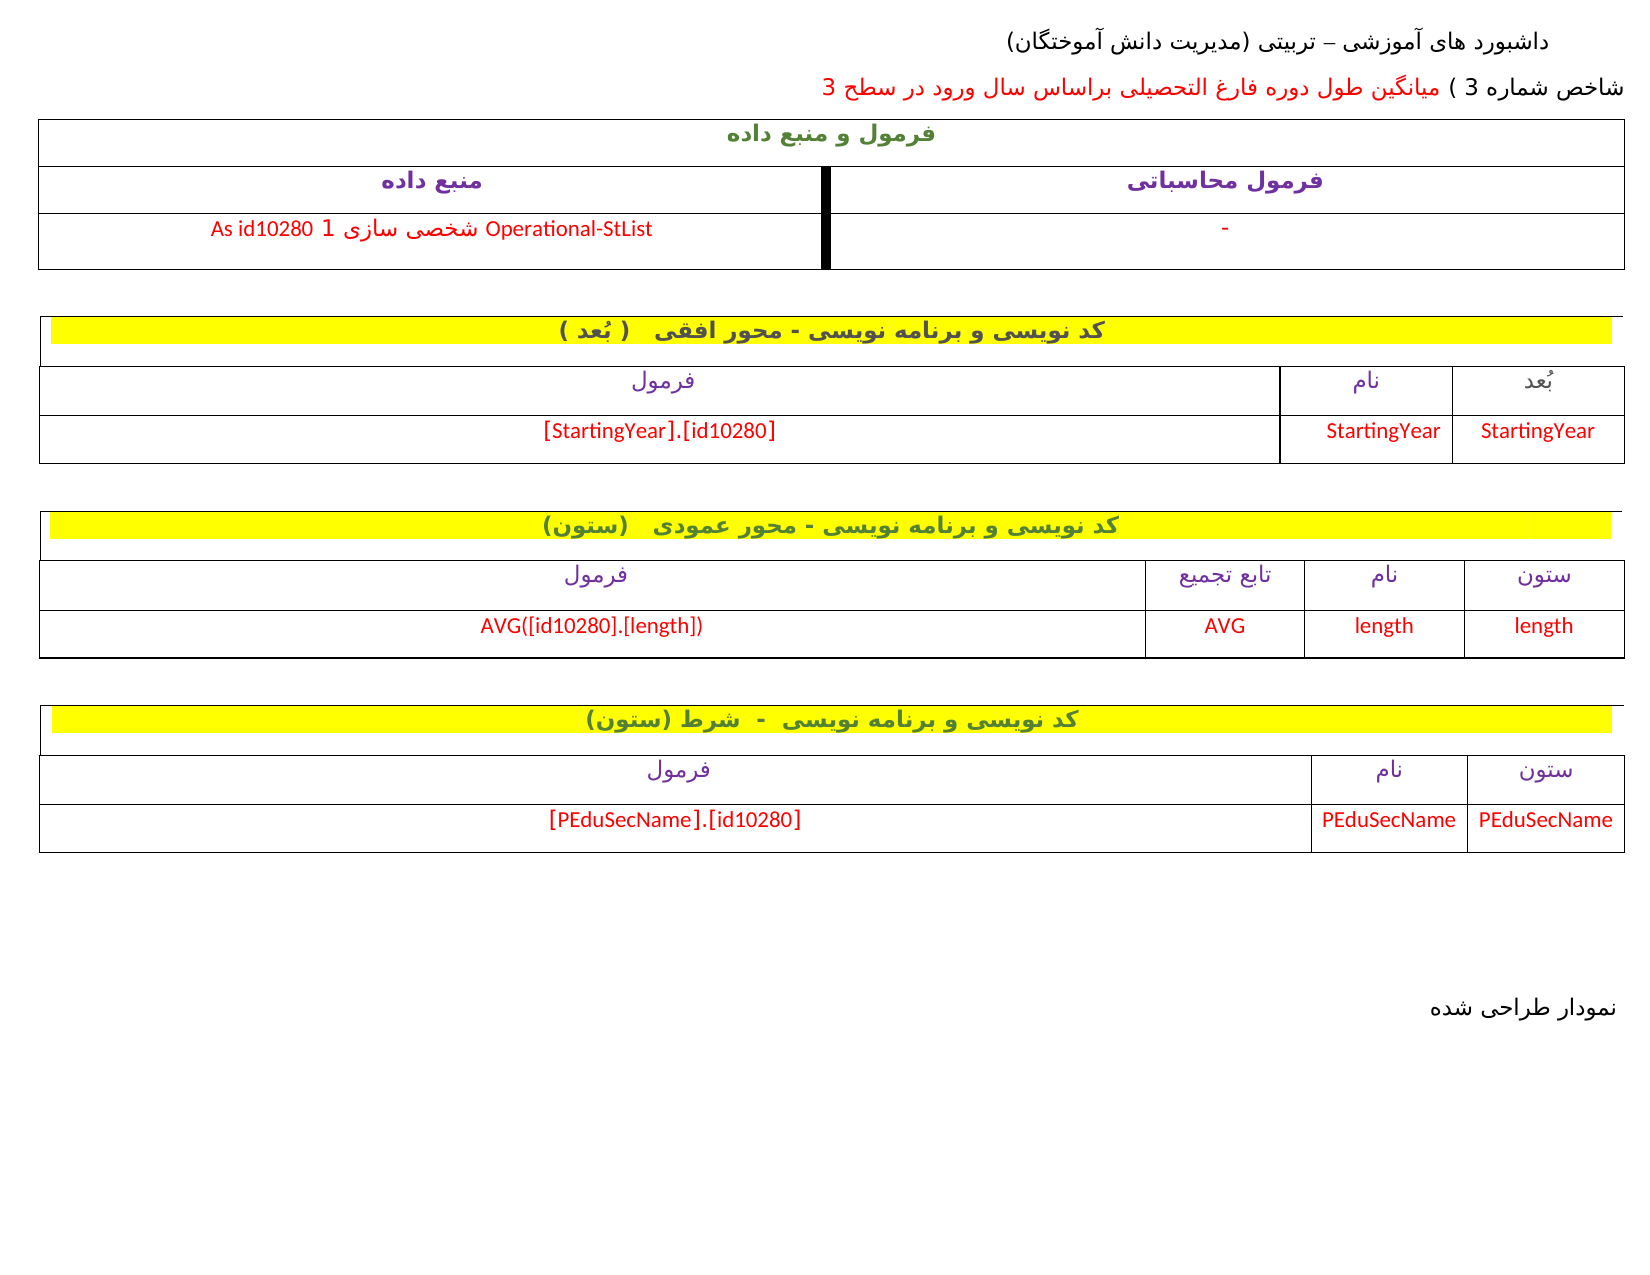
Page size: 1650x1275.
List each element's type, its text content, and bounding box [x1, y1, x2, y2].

table_cell [id10280].[PEduSecName] [40, 805, 1311, 852]
table_cell StartingYear [1453, 416, 1624, 463]
table_cell length [1305, 611, 1464, 657]
table_cell length [1465, 611, 1624, 657]
table_cell Operational-StList شخصی سازی 1 As id10280 [39, 214, 821, 268]
text شاخص شماره 3 ) میانگین طول دوره فارغ التحصیلی براساس سال ورود در سطح 3 [37, 74, 1624, 100]
text داشبورد های آموزشی – تربیتی (مدیریت دانش آموختگان) [37, 28, 1650, 55]
table_cell [id10280].[StartingYear] [40, 416, 1279, 463]
table_cell ستون [1465, 561, 1624, 610]
table_header فرمول و منبع داده [39, 120, 1624, 166]
table_cell بُعد [1453, 367, 1624, 415]
table_cell PEduSecName [1468, 805, 1624, 852]
table_header کد نویسی و برنامه نویسی - محور عمودی (ستون) [41, 512, 1622, 560]
table_cell منبع داده [39, 167, 821, 213]
table_cell نام [1305, 561, 1464, 610]
table_cell AVG [1146, 611, 1304, 657]
table_cell فرمول [40, 756, 1311, 804]
table_cell فرمول محاسباتی [831, 167, 1624, 213]
table_cell تابع تجمیع [1146, 561, 1304, 610]
table_header کد نویسی و برنامه نویسی - شرط (ستون) [41, 706, 1623, 755]
table_cell نام [1281, 367, 1452, 415]
table_header کد نویسی و برنامه نویسی - محور افقی ( بُعد ) [41, 317, 1623, 366]
table_cell - [831, 214, 1624, 268]
text نمودار طراحی شده [37, 994, 1650, 1020]
table_cell فرمول [40, 367, 1279, 415]
table_cell ستون [1468, 756, 1624, 804]
table_cell StartingYear [1281, 416, 1452, 463]
table_cell PEduSecName [1312, 805, 1467, 852]
table_cell نام [1312, 756, 1467, 804]
table_cell AVG([id10280].[length]) [40, 611, 1145, 657]
table_cell فرمول [40, 561, 1145, 610]
